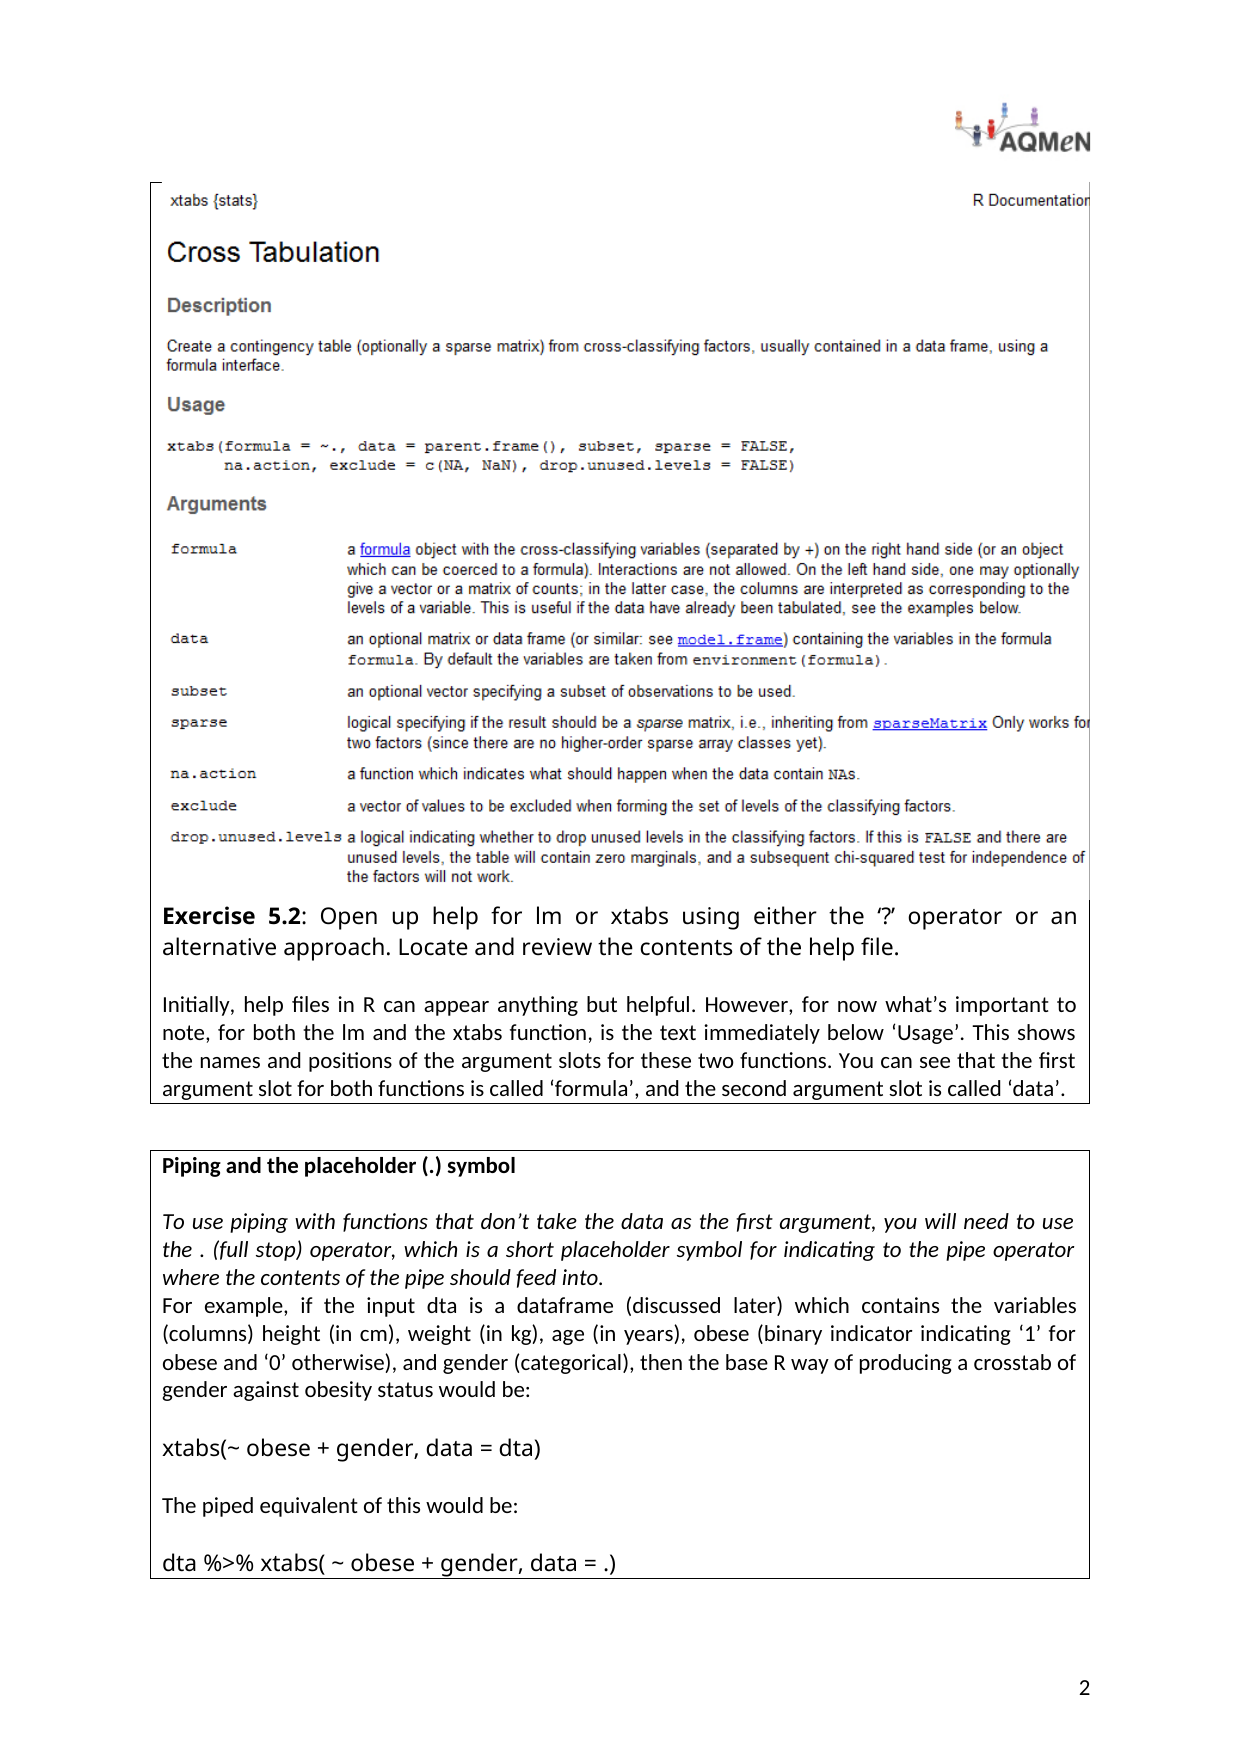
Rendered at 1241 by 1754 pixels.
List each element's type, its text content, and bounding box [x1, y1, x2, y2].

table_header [151, 183, 1089, 1102]
picture [161, 73, 1091, 900]
